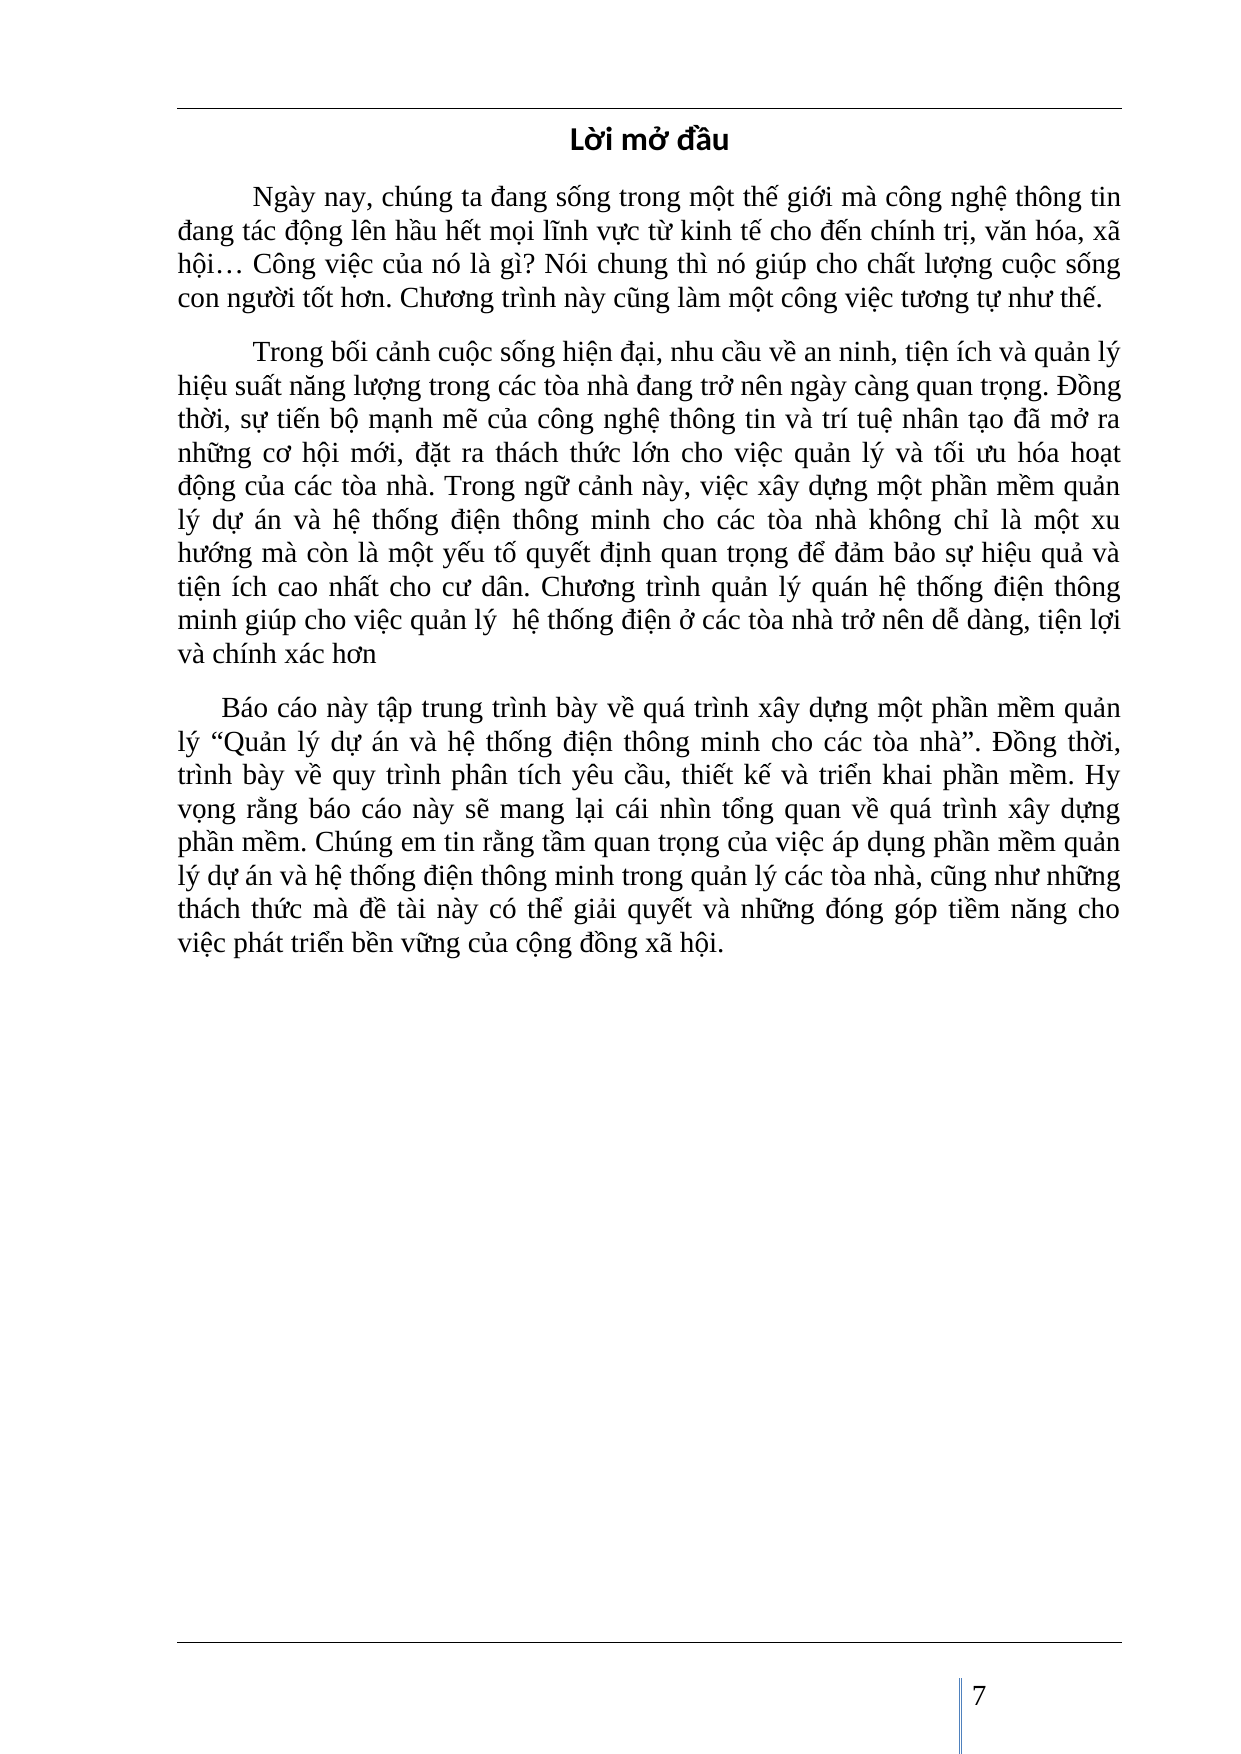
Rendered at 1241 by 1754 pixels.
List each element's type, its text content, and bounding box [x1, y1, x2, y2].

text Báo cáo này tập trung trình bày về quá trình xây dựng một phần mềm quản lý “Quản lý dự án và hệ thống điện thông minh cho các tòa nhà”. Đồng thời, trình bày về quy trình phân tích yêu cầu, thiết kế và triển khai phần mềm. Hy vọng rằng báo cáo này sẽ mang lại cái nhìn tổng quan về quá trình xây dựng phần mềm. Chúng em tin rằng tầm quan trọng của việc áp dụng phần mềm quản lý dự án và hệ thống điện thông minh trong quản lý các tòa nhà, cũng như những thách thức mà đề tài này có thể giải quyết và những đóng góp tiềm năng cho việc phát triển bền vững của cộng đồng xã hội. [177, 690, 1122, 959]
text Ngày nay, chúng ta đang sống trong một thế giới mà công nghệ thông tin đang tác động lên hầu hết mọi lĩnh vực từ kinh tế cho đến chính trị, văn hóa, xã hội… Công việc của nó là gì? Nói chung thì nó giúp cho chất lượng cuộc sống con người tốt hơn. Chương trình này cũng làm một công việc tương tự như thế. [177, 179, 1122, 313]
text Trong bối cảnh cuộc sống hiện đại, nhu cầu về an ninh, tiện ích và quản lý hiệu suất năng lượng trong các tòa nhà đang trở nên ngày càng quan trọng. Đồng thời, sự tiến bộ mạnh mẽ của công nghệ thông tin và trí tuệ nhân tạo đã mở ra những cơ hội mới, đặt ra thách thức lớn cho việc quản lý và tối ưu hóa hoạt động của các tòa nhà. Trong ngữ cảnh này, việc xây dựng một phần mềm quản lý dự án và hệ thống điện thông minh cho các tòa nhà không chỉ là một xu hướng mà còn là một yếu tố quyết định quan trọng để đảm bảo sự hiệu quả và tiện ích cao nhất cho cư dân. Chương trình quản lý quán hệ thống điện thông minh giúp cho việc quản lý hệ thống điện ở các tòa nhà trở nên dễ dàng, tiện lợi và chính xác hơn [177, 334, 1122, 669]
text Lời mở đầu [177, 118, 1122, 159]
